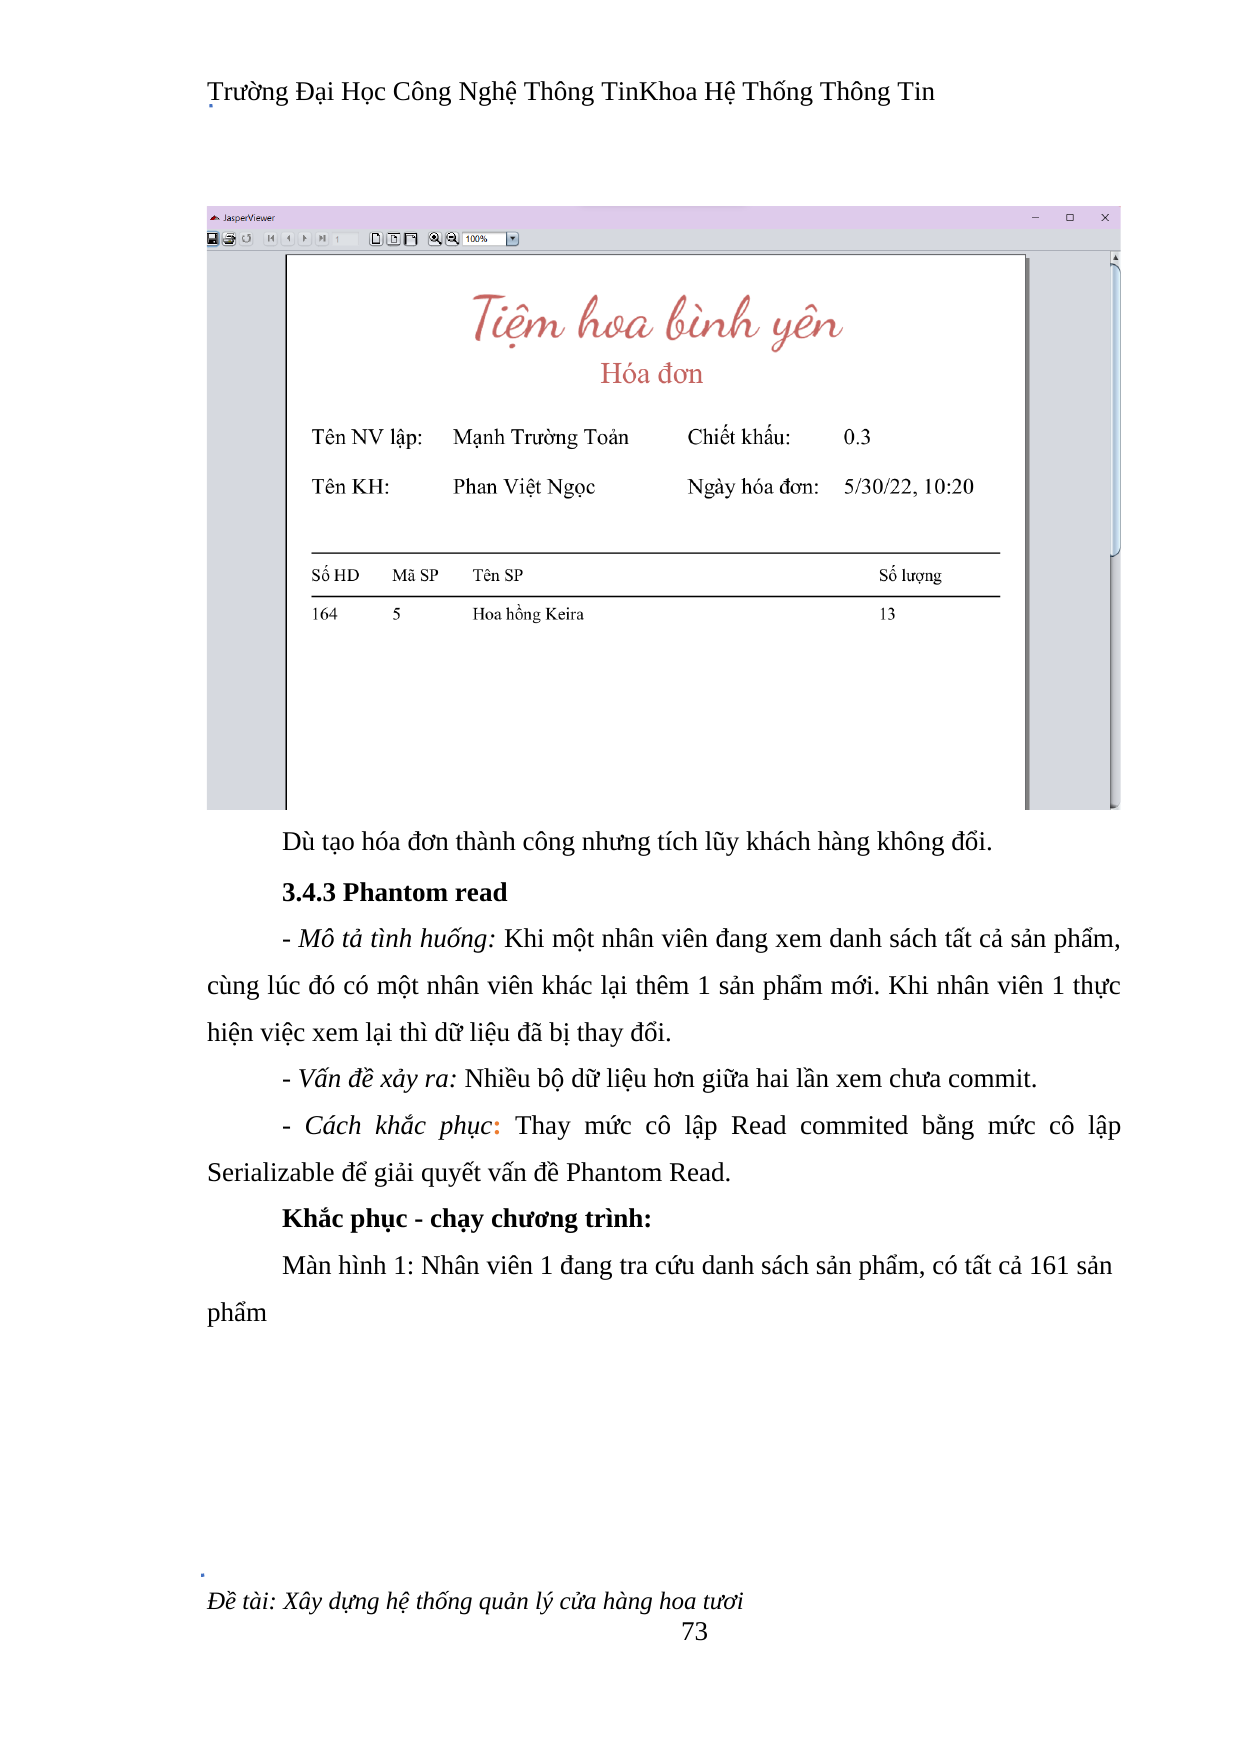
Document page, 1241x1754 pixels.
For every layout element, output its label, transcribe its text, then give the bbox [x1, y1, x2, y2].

text - Cách khắc phục: Thay mức cô lập Read commited bằng mức cô lập Serializable để giải quyết vấn đề Phantom Read. [207, 1109, 1122, 1187]
text Khắc phục - chạy chương trình: [207, 1202, 1122, 1234]
text - Mô tả tình huống: Khi một nhân viên đang xem danh sách tất cả sản phẩm, cùng lúc đó có một nhân viên khác lại thêm 1 sản phẩm mới. Khi nhân viên 1 thực hiện việc xem lại thì dữ liệu đã bị thay đổi. [207, 922, 1122, 1047]
text - Vấn đề xảy ra: Nhiều bộ dữ liệu hơn giữa hai lần xem chưa commit. [207, 1062, 1122, 1094]
text Dù tạo hóa đơn thành công nhưng tích lũy khách hàng không đổi. [207, 825, 1122, 856]
text Màn hình 1: Nhân viên 1 đang tra cứu danh sách sản phẩm, có tất cả 161 sản phẩm [207, 1249, 1122, 1327]
subtitle 3.4.3 Phantom read [207, 876, 1122, 907]
picture [206, 206, 1121, 810]
